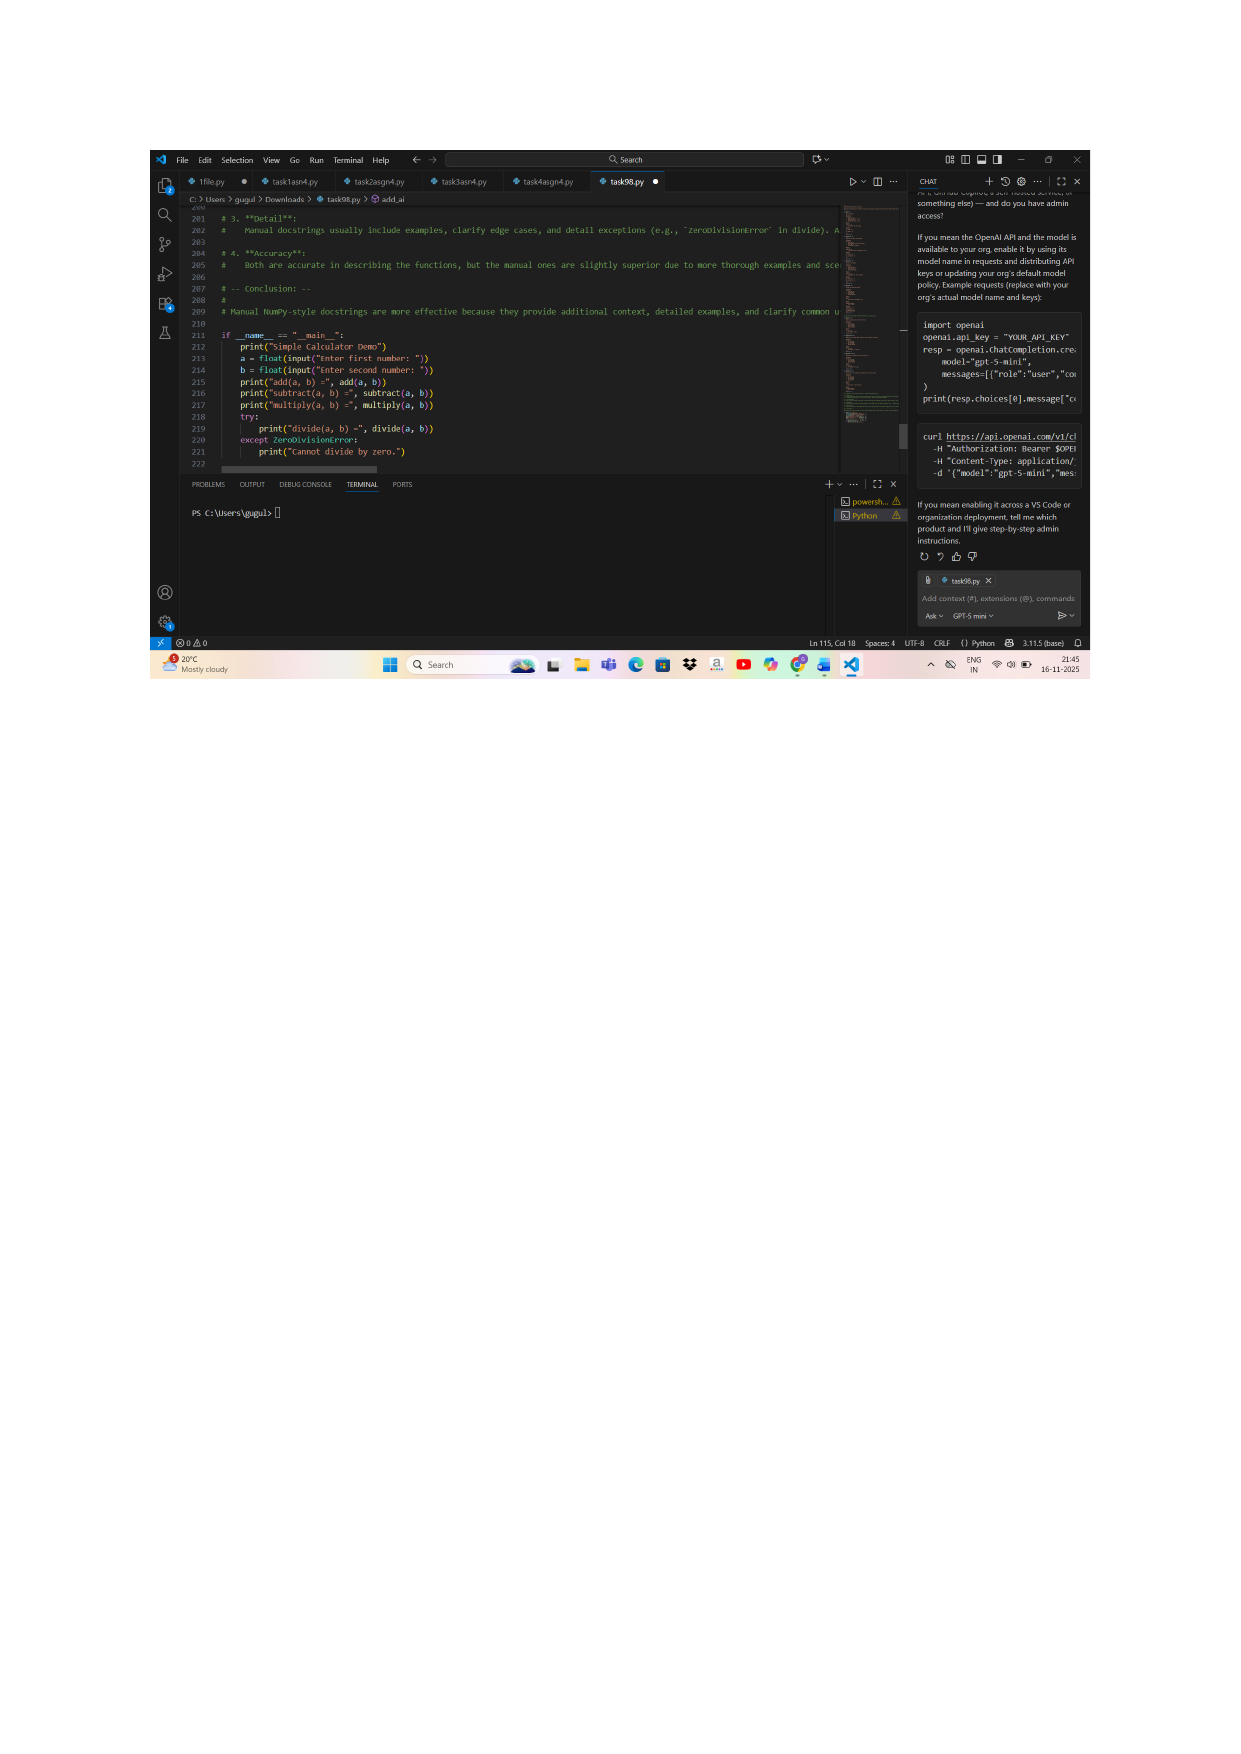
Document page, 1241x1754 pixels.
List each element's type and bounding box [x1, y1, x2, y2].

picture [150, 150, 1091, 679]
